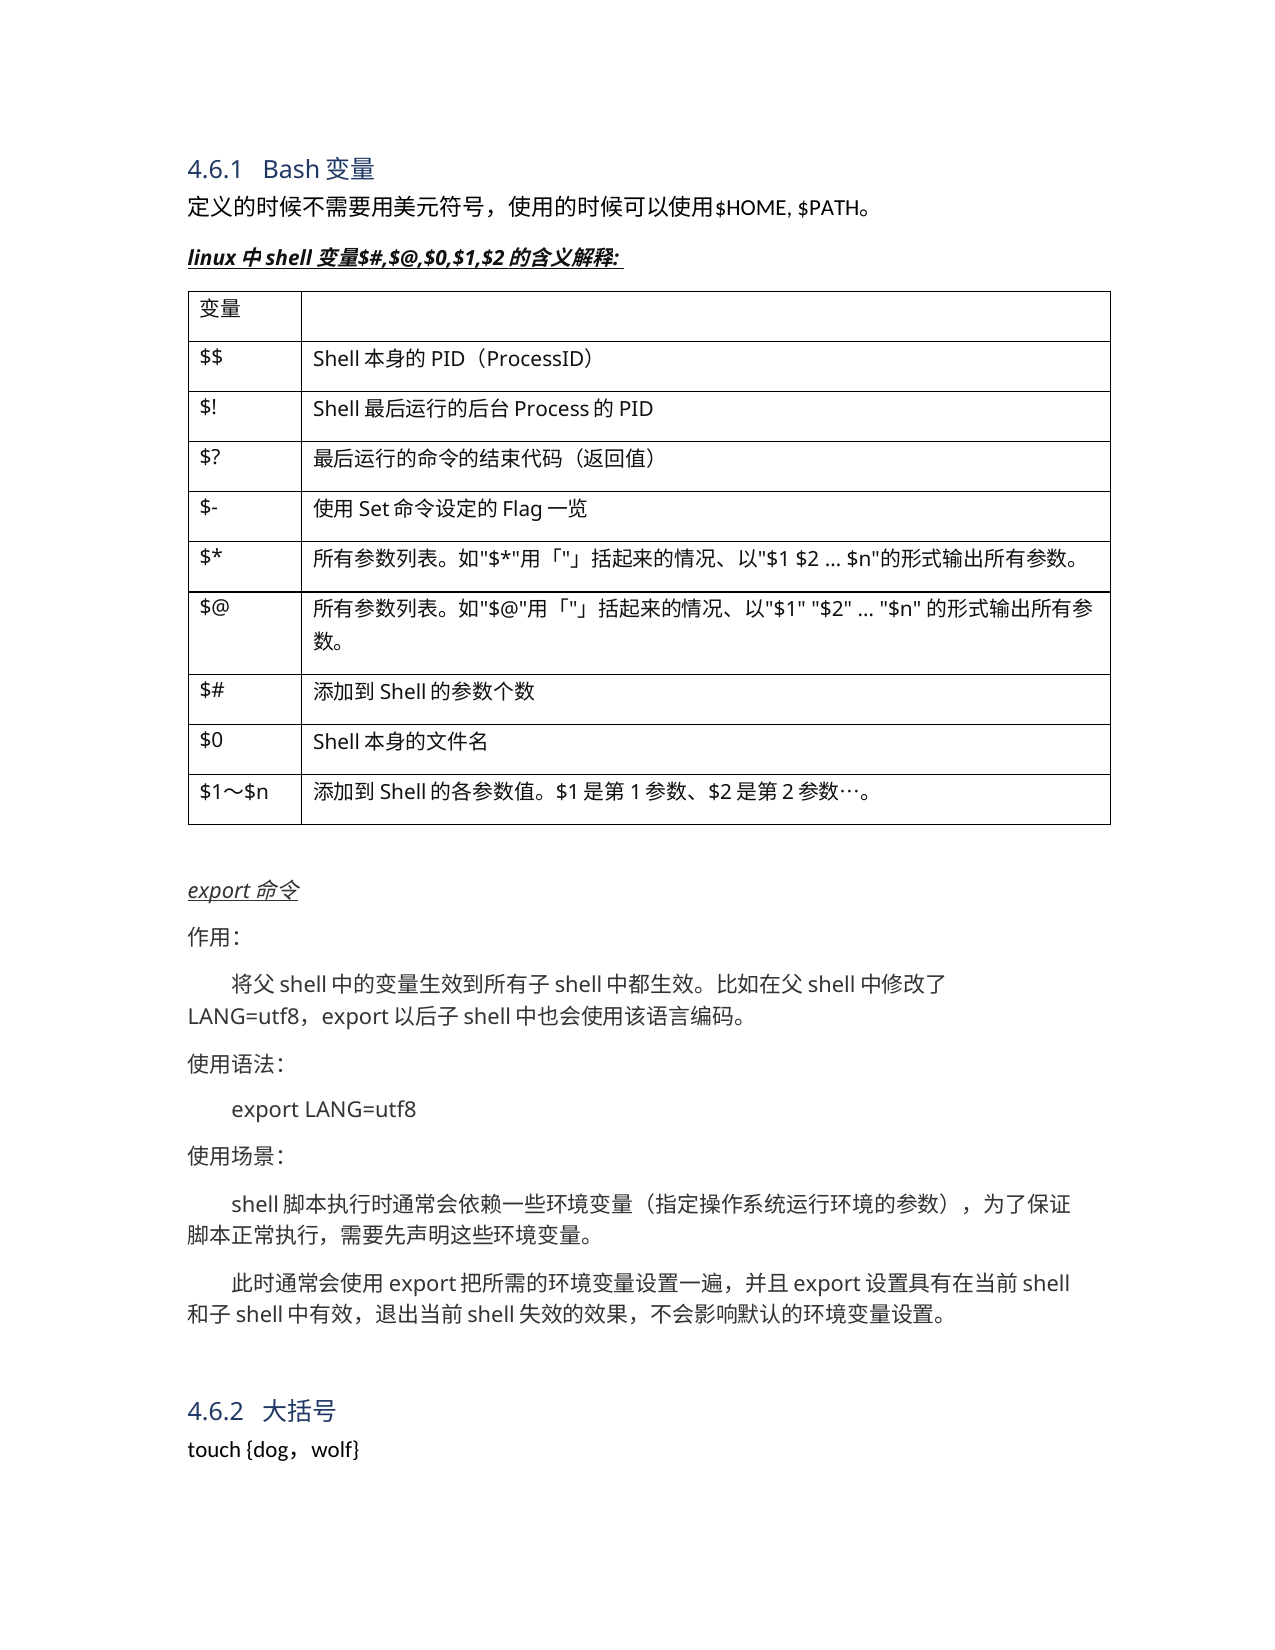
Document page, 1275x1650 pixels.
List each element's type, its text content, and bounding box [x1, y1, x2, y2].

table_cell Shell最后运行的后台Process的PID [302, 392, 1110, 441]
table_cell $1～$n [189, 775, 301, 824]
subtitle 大括号 [187, 1392, 1087, 1428]
text touch {dog，wolf} [187, 1431, 1087, 1464]
text 此时通常会使用export把所需的环境变量设置一遍，并且export设置具有在当前shell和子shell中有效，退出当前shell失效的效果，不会影响默认的环境变量设置。 [187, 1266, 1087, 1329]
table_cell $! [189, 392, 301, 441]
table_cell 所有参数列表。如"$*"用「"」括起来的情况、以"$1 $2 … $n"的形式输出所有参数。 [302, 542, 1110, 591]
table_cell $* [189, 542, 301, 591]
table_cell 最后运行的命令的结束代码（返回值） [302, 442, 1110, 491]
table_cell Shell本身的文件名 [302, 725, 1110, 774]
table_cell $? [189, 442, 301, 491]
table_cell $# [189, 675, 301, 724]
table_cell $- [189, 492, 301, 541]
text 使用语法： [187, 1047, 1087, 1078]
subtitle Bash变量 [187, 150, 1087, 186]
text linux中shell变量$#,$@,$0,$1,$2的含义解释: [613, 242, 1087, 272]
text 使用场景： [187, 1139, 1087, 1171]
text 定义的时候不需要用美元符号，使用的时候可以使用$HOME, $PATH。 [187, 189, 1087, 222]
table_cell $0 [189, 725, 301, 774]
text shell脚本执行时通常会依赖一些环境变量（指定操作系统运行环境的参数），为了保证脚本正常执行，需要先声明这些环境变量。 [187, 1187, 1087, 1250]
table_cell 添加到Shell的各参数值。$1是第1参数、$2是第2参数…。 [302, 775, 1110, 824]
text 将父shell中的变量生效到所有子shell中都生效。比如在父shell中修改了LANG=utf8，export以后子shell中也会使用该语言编码。 [187, 967, 1087, 1031]
table_cell $@ [189, 593, 301, 674]
text export LANG=utf8 [187, 1094, 1087, 1124]
table_cell 所有参数列表。如"$@"用「"」括起来的情况、以"$1" "$2" … "$n" 的形式输出所有参数。 [302, 593, 1110, 674]
table_header 变量 [189, 292, 301, 341]
table_cell 使用Set命令设定的Flag一览 [302, 492, 1110, 541]
table_cell Shell本身的PID（ProcessID） [302, 342, 1110, 391]
text export命令 [187, 873, 1087, 904]
table_cell $$ [189, 342, 301, 391]
table_cell 添加到Shell的参数个数 [302, 675, 1110, 724]
text 作用： [187, 920, 1087, 952]
table_header [302, 292, 1110, 341]
